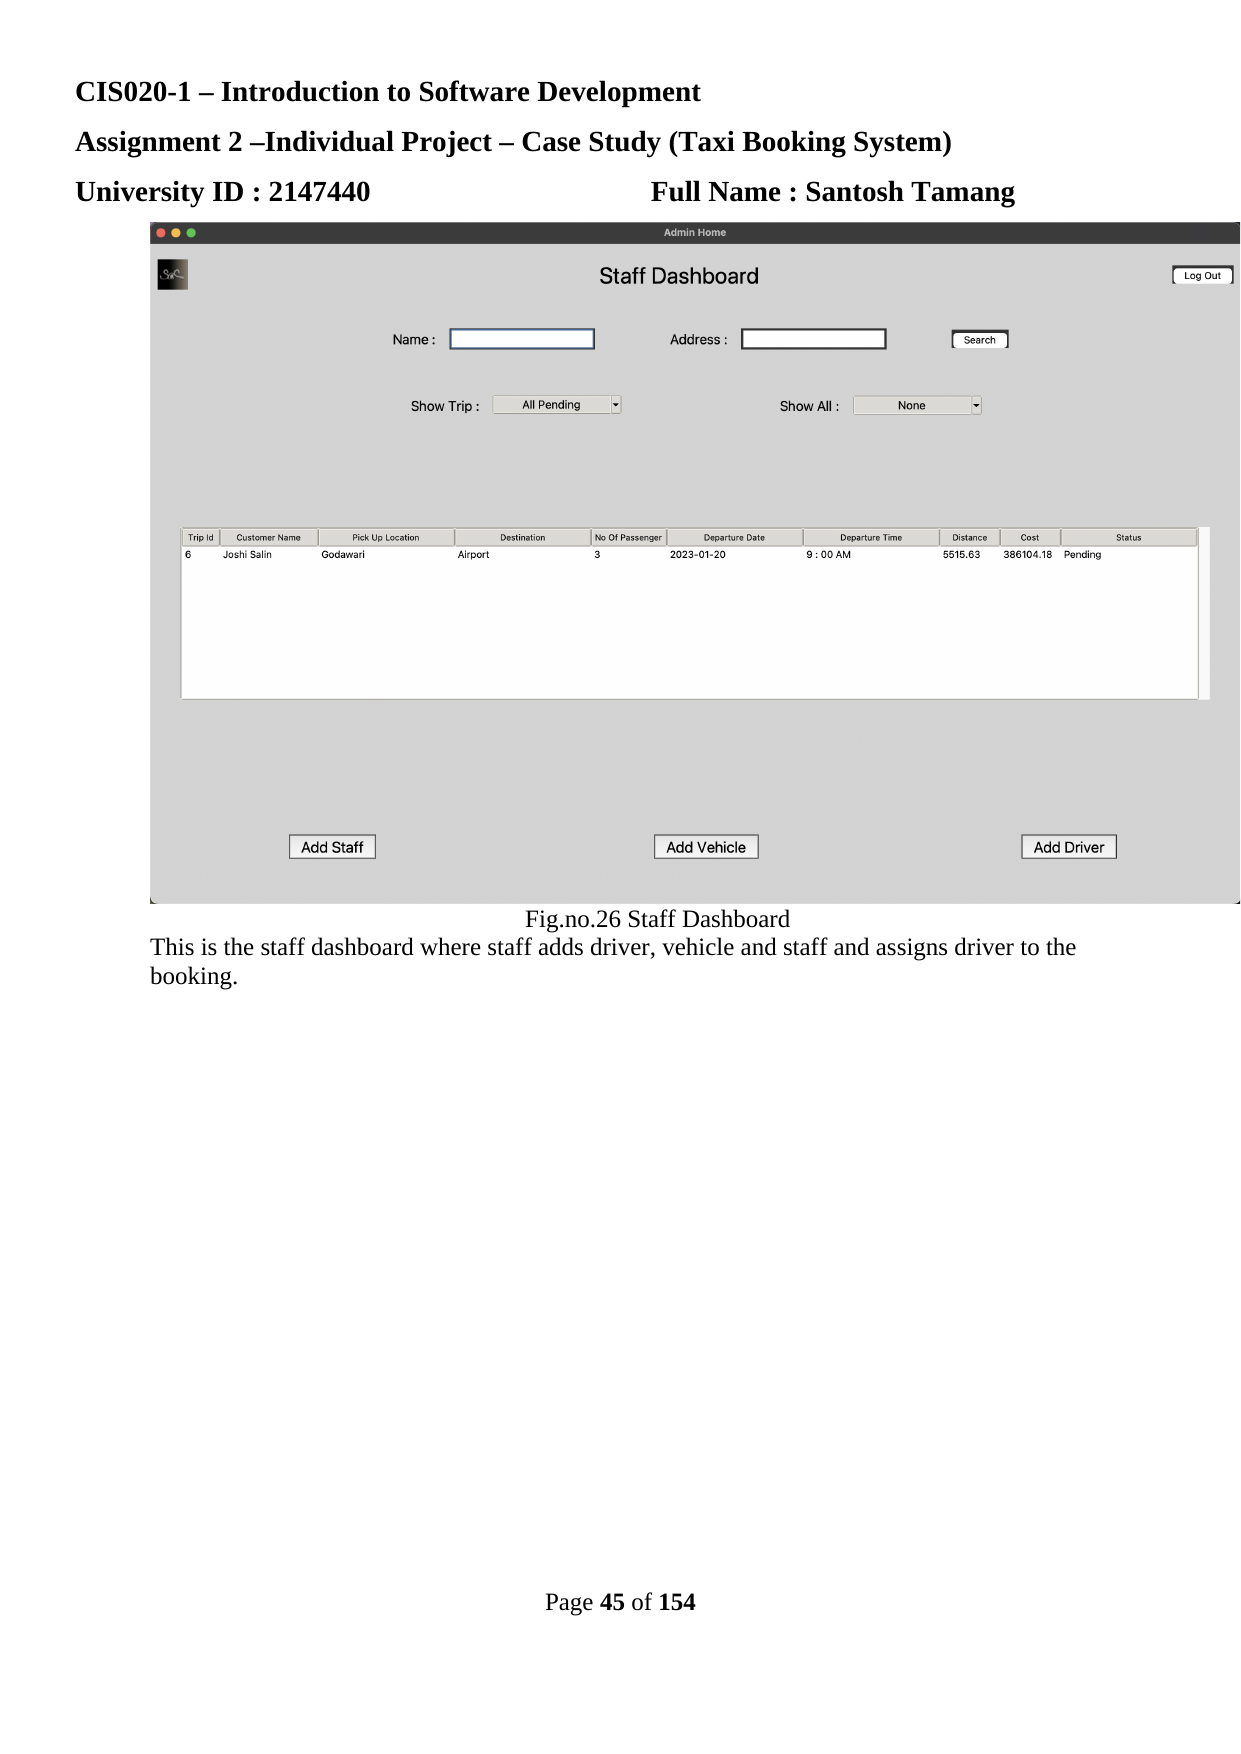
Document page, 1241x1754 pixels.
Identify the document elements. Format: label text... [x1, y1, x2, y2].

text Fig.no.26 Staff Dashboard [150, 904, 1165, 932]
picture [150, 222, 1241, 904]
text This is the staff dashboard where staff adds driver, vehicle and staff and assigns driver to the booking. [150, 932, 1165, 990]
